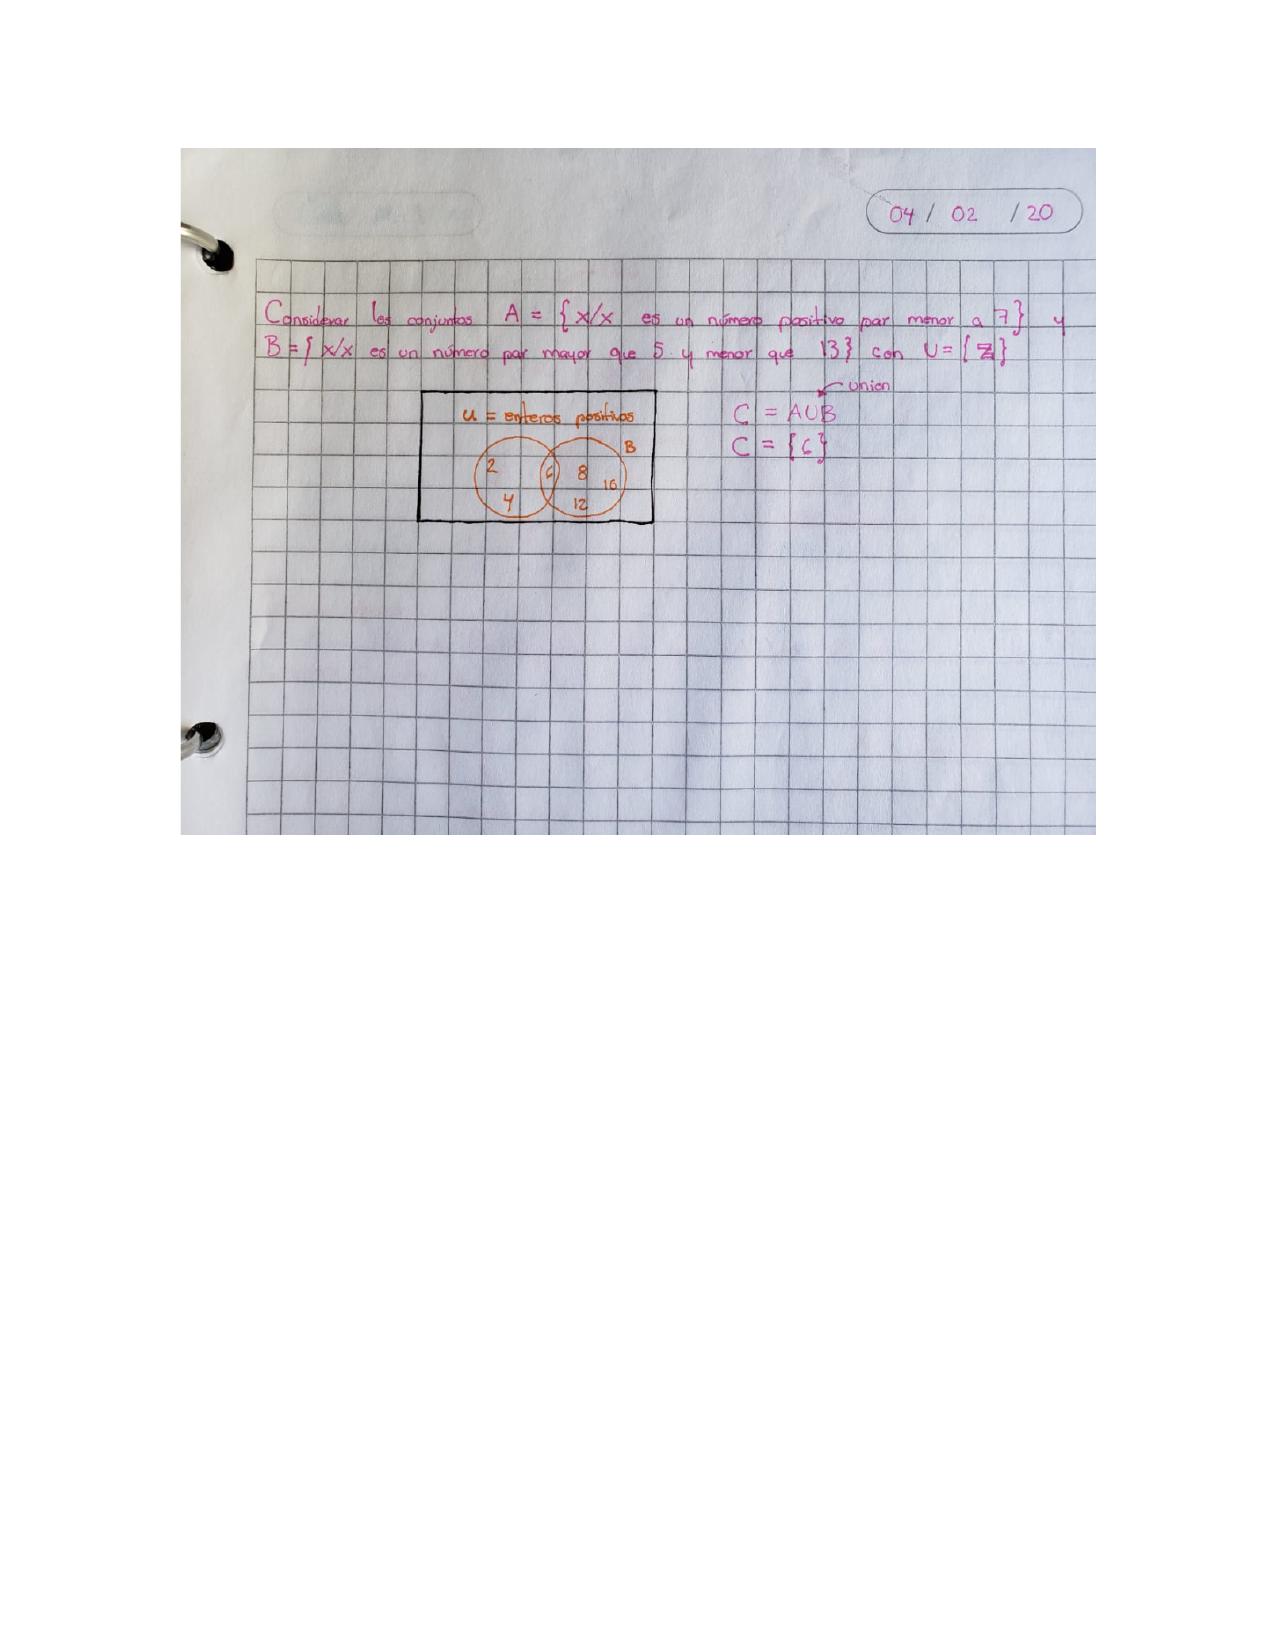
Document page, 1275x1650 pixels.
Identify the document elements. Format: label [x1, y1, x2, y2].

picture [182, 148, 1095, 835]
